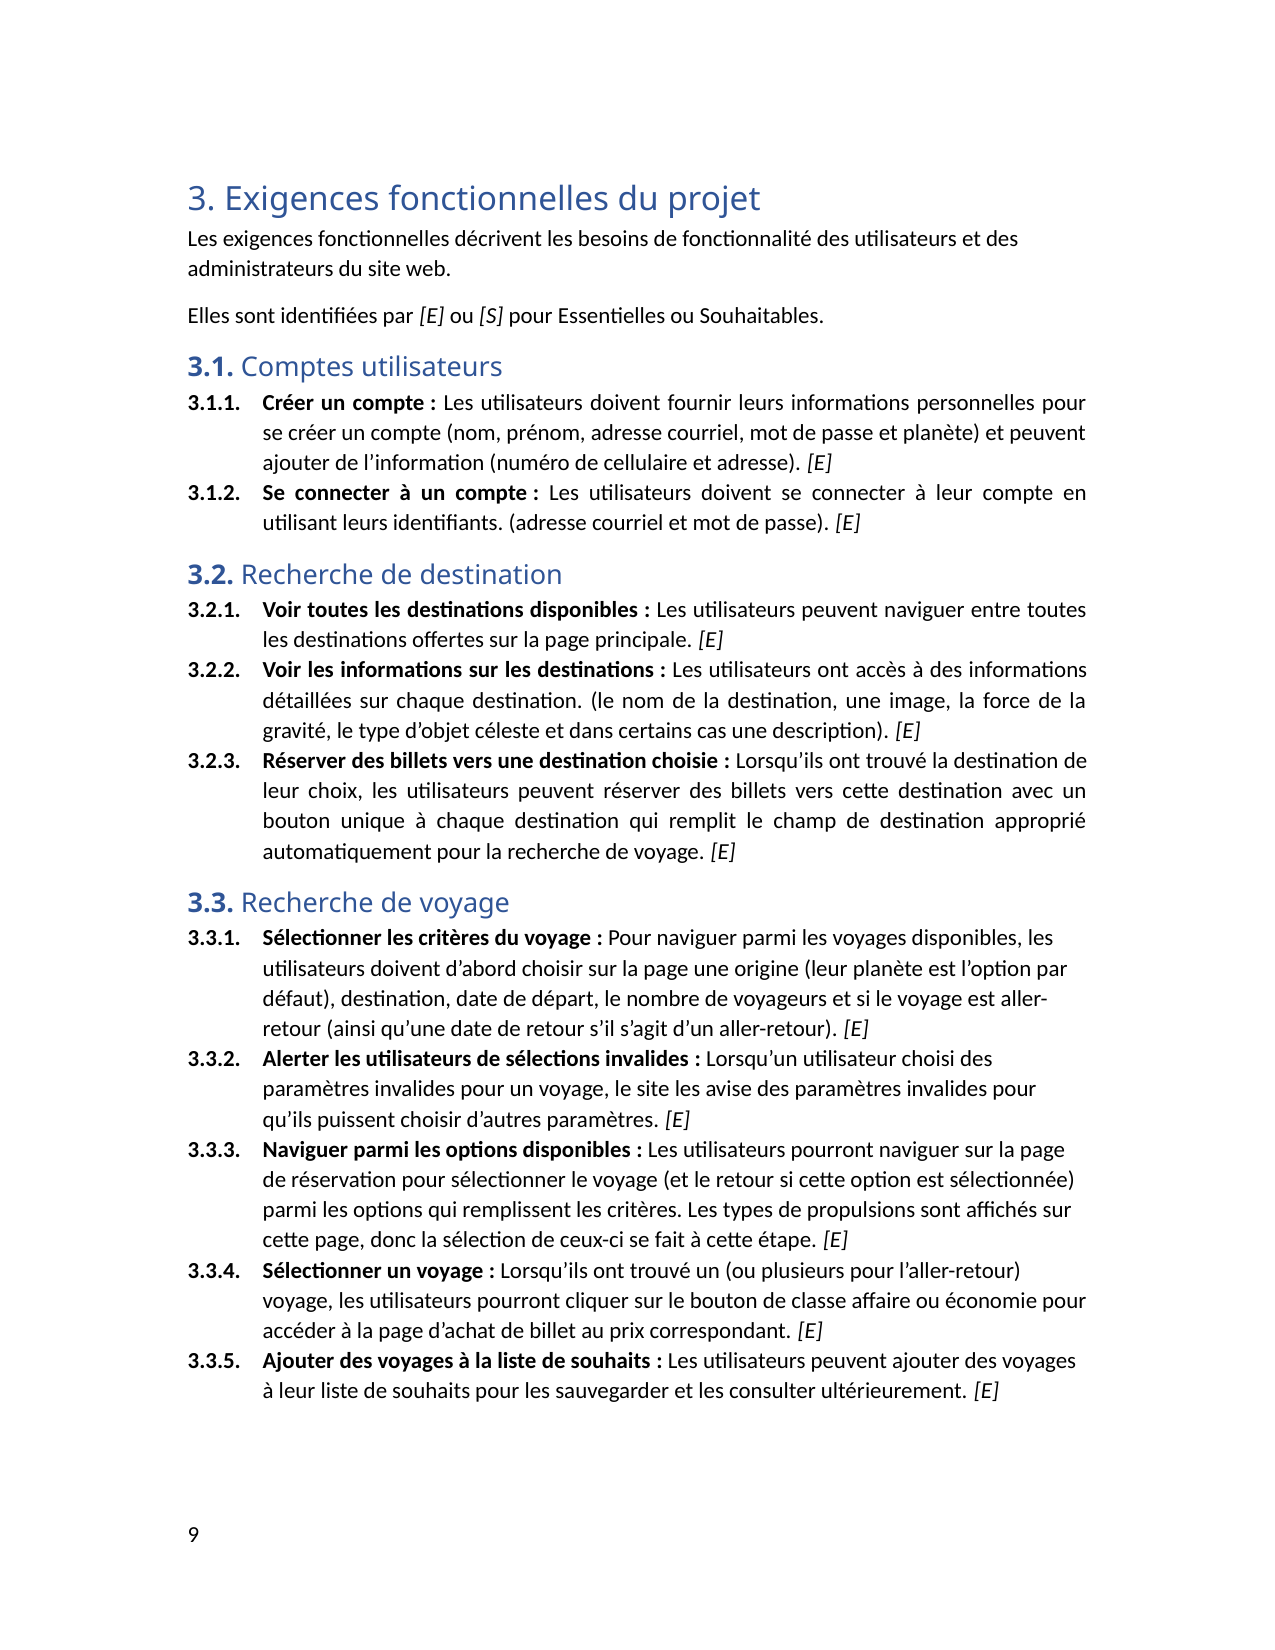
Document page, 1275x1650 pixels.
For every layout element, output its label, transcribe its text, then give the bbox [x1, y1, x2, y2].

subtitle Recherche de voyage [187, 884, 1087, 921]
list Sélectionner un voyage : Lorsqu’ils ont trouvé un (ou plusieurs pour l’aller-retour) voyage, les utilisateurs pourront cliquer sur le bouton de classe affaire ou économie pour accéder à la page d’achat de billet au prix correspondant. [E] [187, 1256, 1087, 1344]
list Ajouter des voyages à la liste de souhaits : Les utilisateurs peuvent ajouter des voyages à leur liste de souhaits pour les sauvegarder et les consulter ultérieurement. [E] [187, 1346, 1087, 1405]
subtitle Comptes utilisateurs [187, 348, 1087, 385]
list Réserver des billets vers une destination choisie : Lorsqu’ils ont trouvé la destination de leur choix, les utilisateurs peuvent réserver des billets vers cette destination avec un bouton unique à chaque destination qui remplit le champ de destination approprié automatiquement pour la recherche de voyage. [E] [187, 746, 1087, 865]
list Sélectionner les critères du voyage : Pour naviguer parmi les voyages disponibles, les utilisateurs doivent d’abord choisir sur la page une origine (leur planète est l’option par défaut), destination, date de départ, le nombre de voyageurs et si le voyage est aller-retour (ainsi qu’une date de retour s’il s’agit d’un aller-retour). [E] [187, 923, 1087, 1042]
list Voir les informations sur les destinations : Les utilisateurs ont accès à des informations détaillées sur chaque destination. (le nom de la destination, une image, la force de la gravité, le type d’objet céleste et dans certains cas une description). [E] [187, 656, 1087, 744]
list Se connecter à un compte : Les utilisateurs doivent se connecter à leur compte en utilisant leurs identifiants. (adresse courriel et mot de passe). [E] [187, 478, 1087, 537]
subtitle 3. Exigences fonctionnelles du projet [187, 175, 1087, 220]
subtitle Recherche de destination [187, 555, 1087, 592]
list Naviguer parmi les options disponibles : Les utilisateurs pourront naviguer sur la page de réservation pour sélectionner le voyage (et le retour si cette option est sélectionnée) parmi les options qui remplissent les critères. Les types de propulsions sont affichés sur cette page, donc la sélection de ceux-ci se fait à cette étape. [E] [187, 1135, 1087, 1254]
text Les exigences fonctionnelles décrivent les besoins de fonctionnalité des utilisateurs et des administrateurs du site web. [187, 224, 1087, 282]
text Elles sont identifiées par [E] ou [S] pour Essentielles ou Souhaitables. [187, 301, 1087, 329]
list Voir toutes les destinations disponibles : Les utilisateurs peuvent naviguer entre toutes les destinations offertes sur la page principale. [E] [187, 595, 1087, 653]
list Créer un compte : Les utilisateurs doivent fournir leurs informations personnelles pour se créer un compte (nom, prénom, adresse courriel, mot de passe et planète) et peuvent ajouter de l’information (numéro de cellulaire et adresse). [E] [187, 388, 1087, 476]
list Alerter les utilisateurs de sélections invalides : Lorsqu’un utilisateur choisi des paramètres invalides pour un voyage, le site les avise des paramètres invalides pour qu’ils puissent choisir d’autres paramètres. [E] [187, 1044, 1087, 1133]
